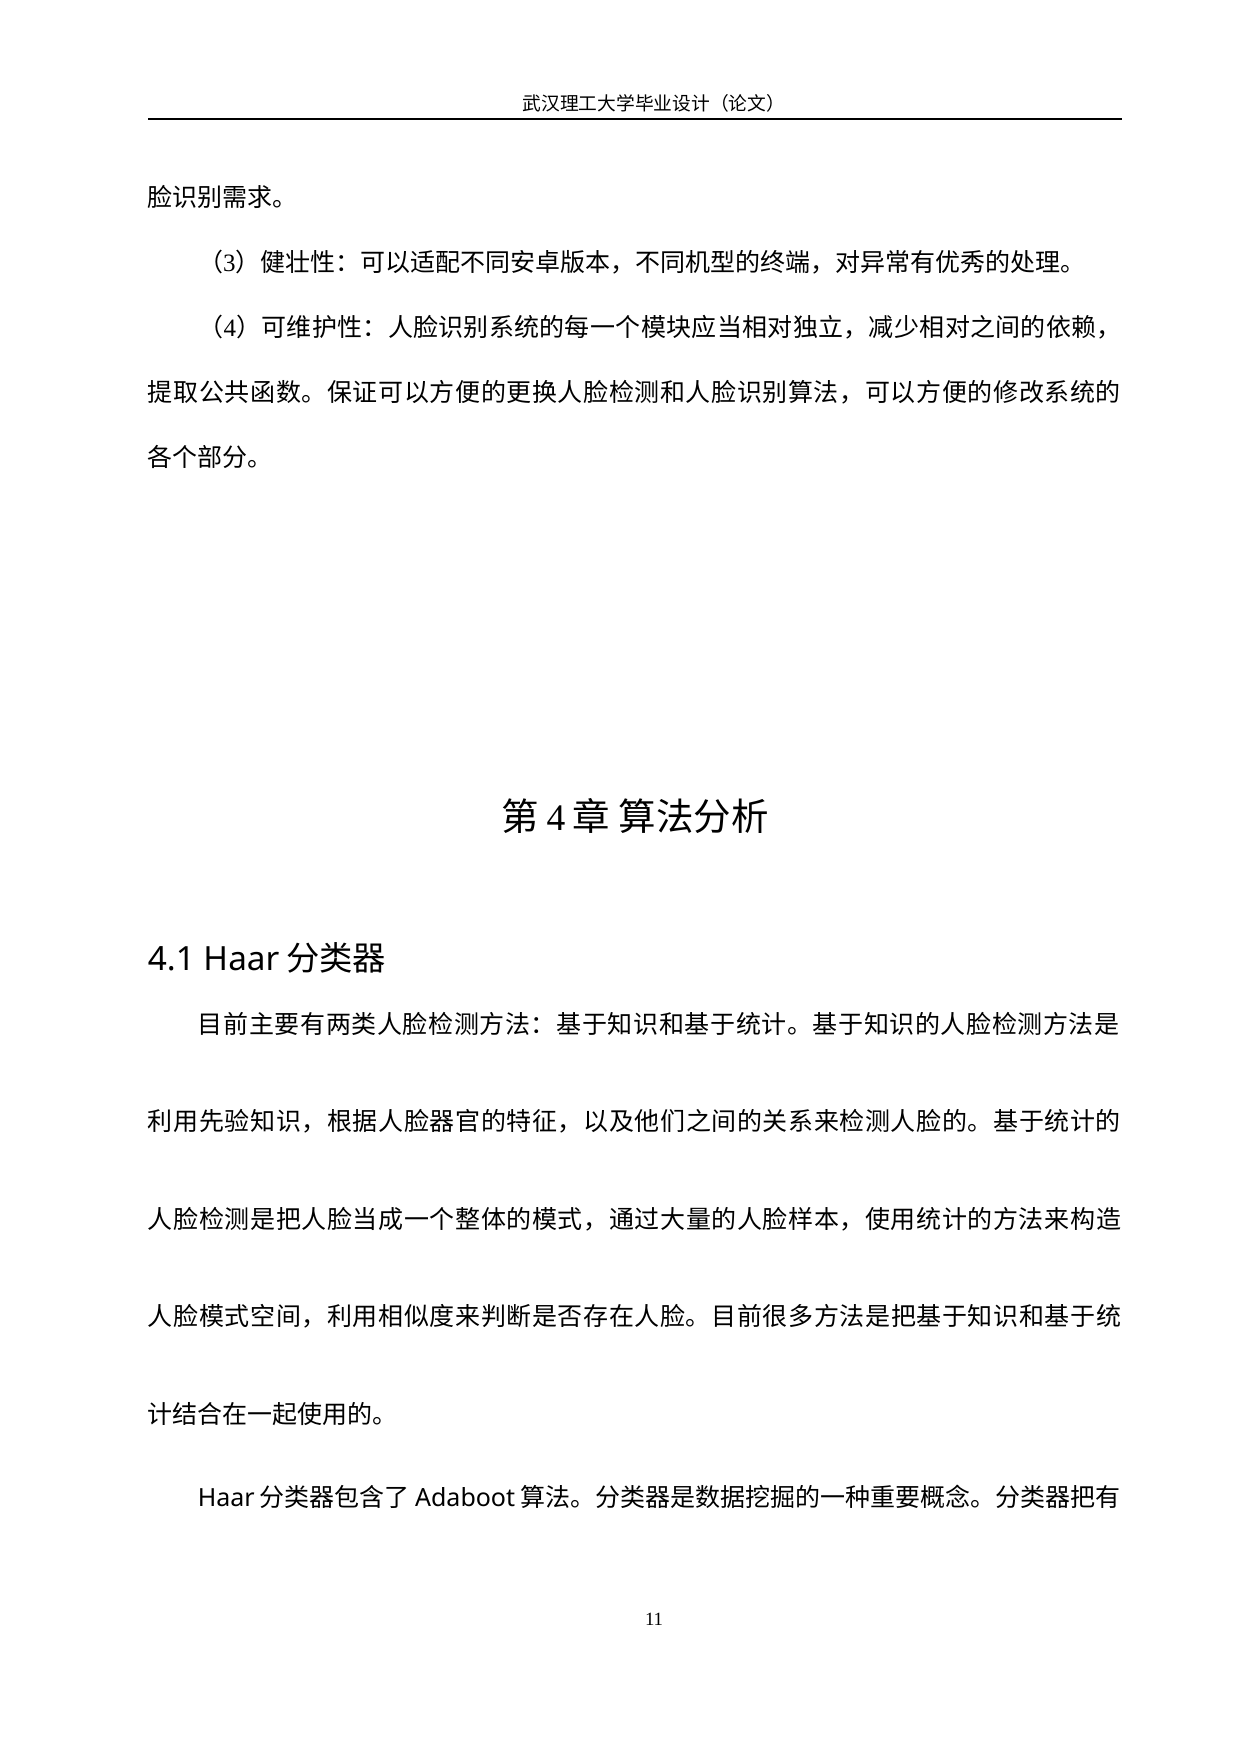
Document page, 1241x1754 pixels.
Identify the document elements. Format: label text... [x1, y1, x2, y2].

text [148, 1463, 1122, 1528]
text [148, 163, 1122, 228]
text （4）可维护性：人脸识别系统的每一个模块应当相对独立，减少相对之间的依赖，提取公共函数。保证可以方便的更换人脸检测和人脸识别算法，可以方便的修改系统的各个部分。 [148, 293, 1122, 488]
subtitle 第4章 算法分析 [148, 781, 1122, 846]
subtitle 4.1 Haar分类器 [148, 924, 1122, 989]
text （3）健壮性：可以适配不同安卓版本，不同机型的终端，对异常有优秀的处理。 [148, 228, 1122, 293]
text 目前主要有两类人脸检测方法：基于知识和基于统计。基于知识的人脸检测方法是利用先验知识，根据人脸器官的特征，以及他们之间的关系来检测人脸的。基于统计的人脸检测是把人脸当成一个整体的模式，通过大量的人脸样本，使用统计的方法来构造人脸模式空间，利用相似度来判断是否存在人脸。目前很多方法是把基于知识和基于统计结合在一起使用的。 [148, 990, 1122, 1445]
